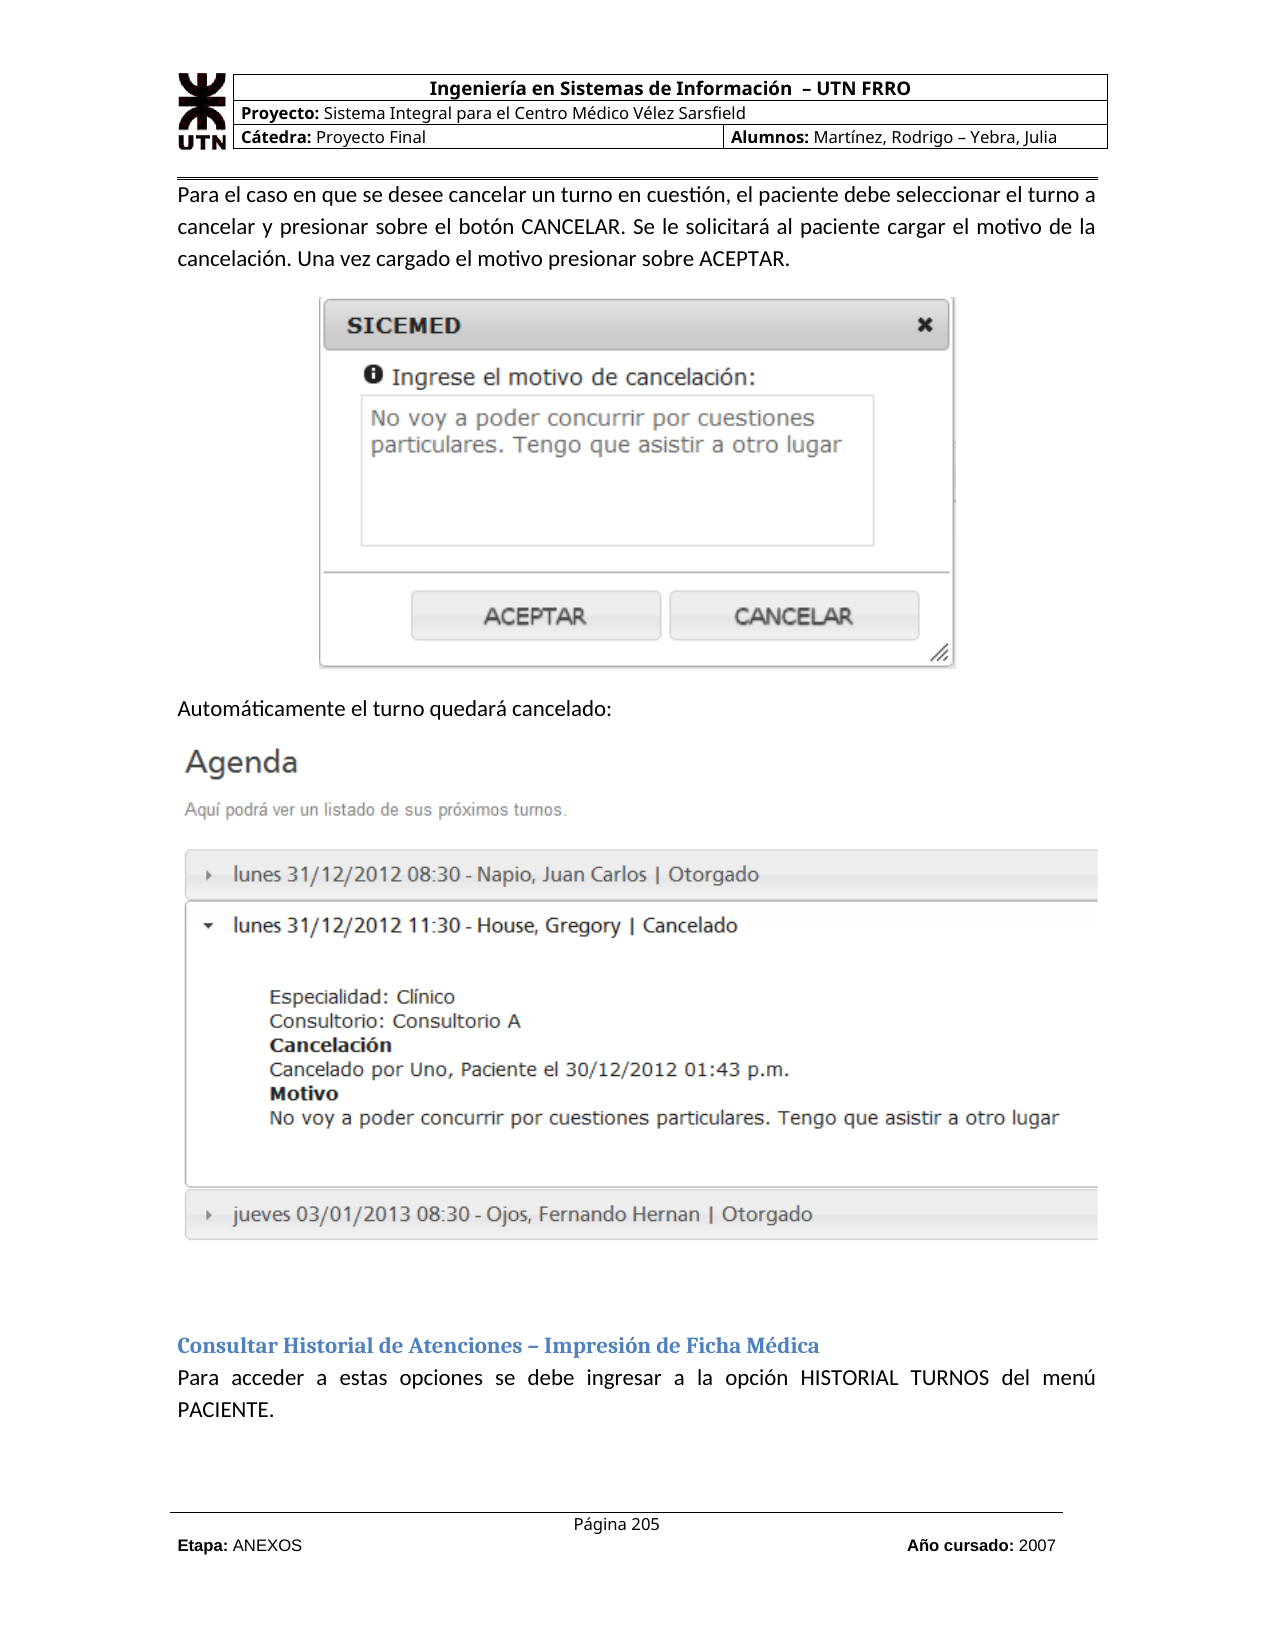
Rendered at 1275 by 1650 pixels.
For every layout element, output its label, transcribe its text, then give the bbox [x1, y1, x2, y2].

picture [177, 746, 1098, 1255]
picture [319, 297, 956, 669]
subtitle Consultar Historial de Atenciones – Impresión de Ficha Médica [177, 1333, 1098, 1359]
text Automáticamente el turno quedará cancelado: [177, 694, 1098, 722]
text Para el caso en que se desee cancelar un turno en cuestión, el paciente debe seleccionar el turno a cancelar y presionar sobre el botón CANCELAR. Se le solicitará al paciente cargar el motivo de la cancelación. Una vez cargado el motivo presionar sobre ACEPTAR. [177, 180, 1098, 272]
picture [177, 73, 226, 150]
text Para acceder a estas opciones se debe ingresar a la opción HISTORIAL TURNOS del menú PACIENTE. [177, 1363, 1098, 1423]
